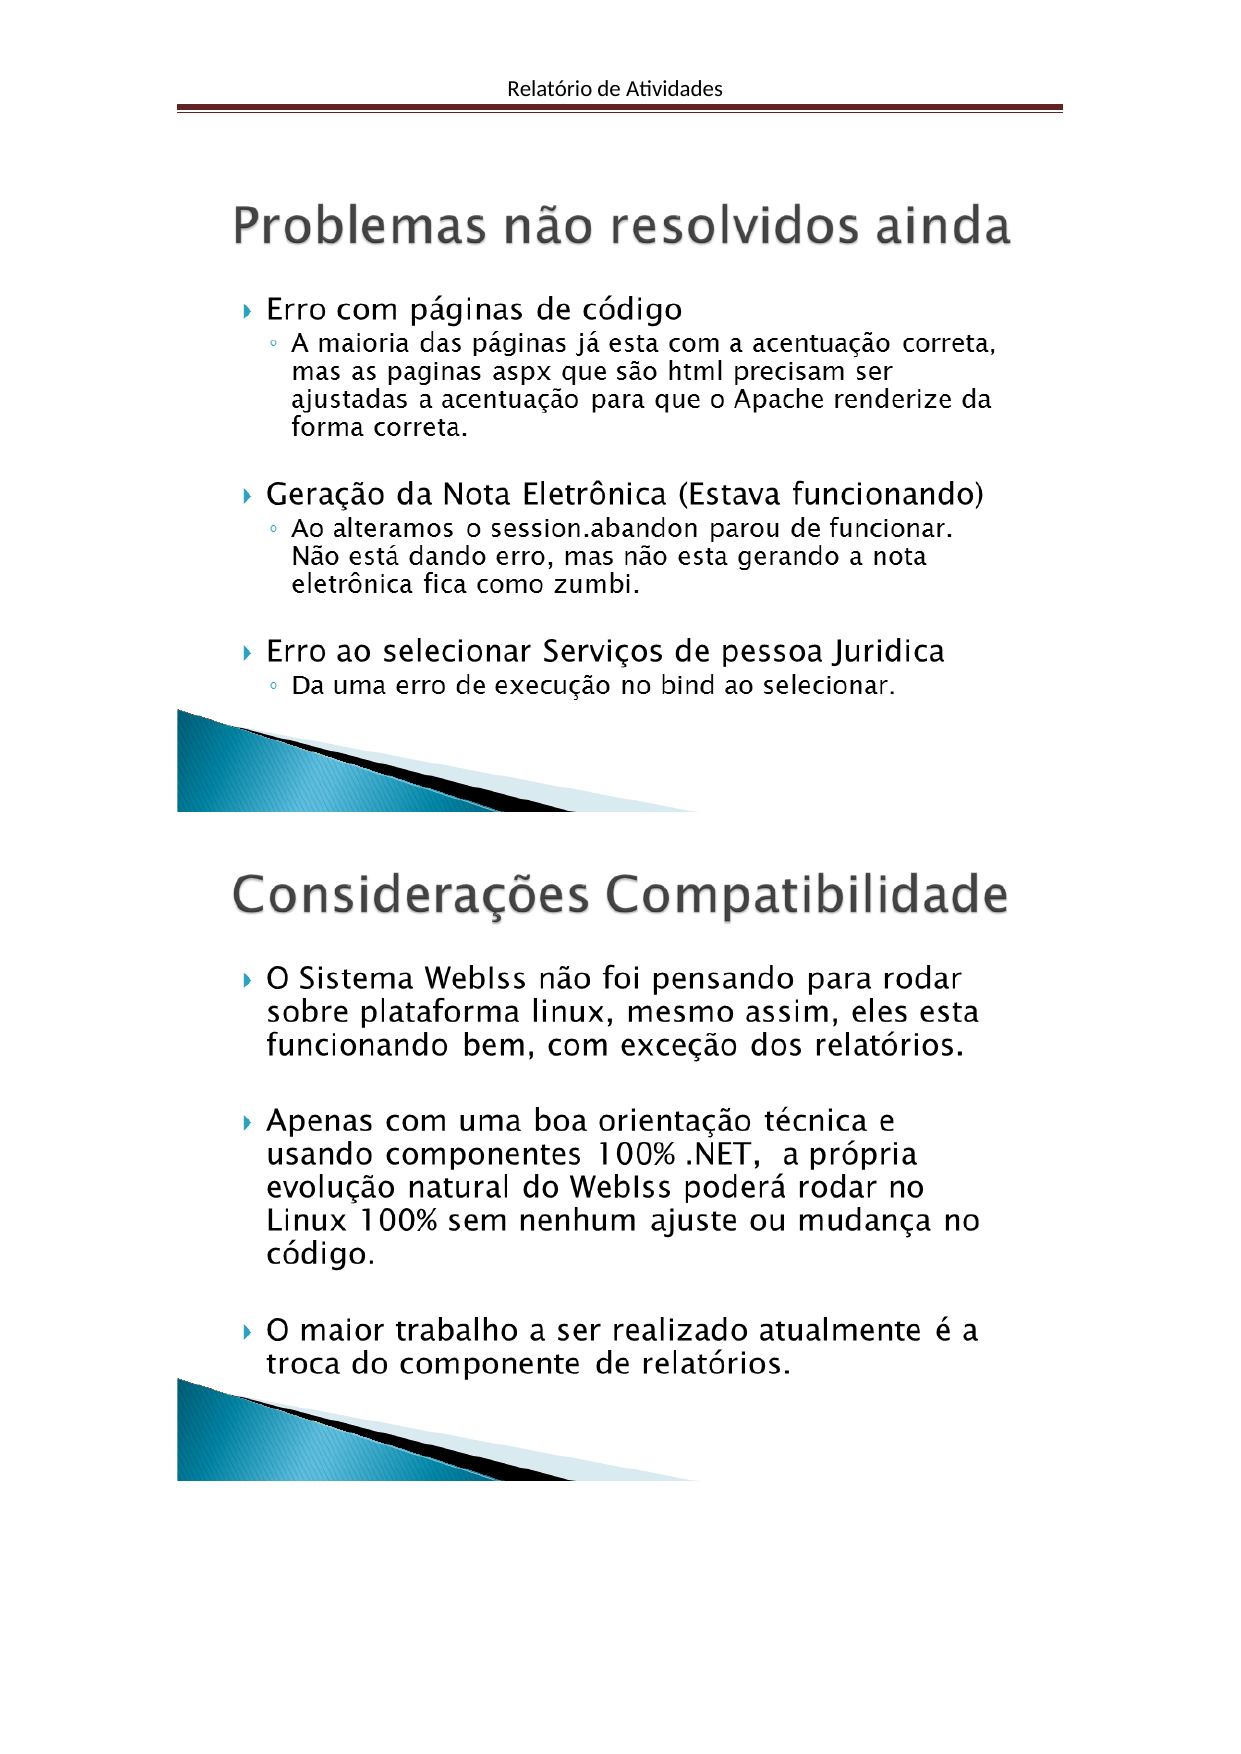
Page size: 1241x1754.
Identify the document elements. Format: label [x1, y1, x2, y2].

picture [177, 147, 1063, 812]
picture [177, 816, 1063, 1481]
